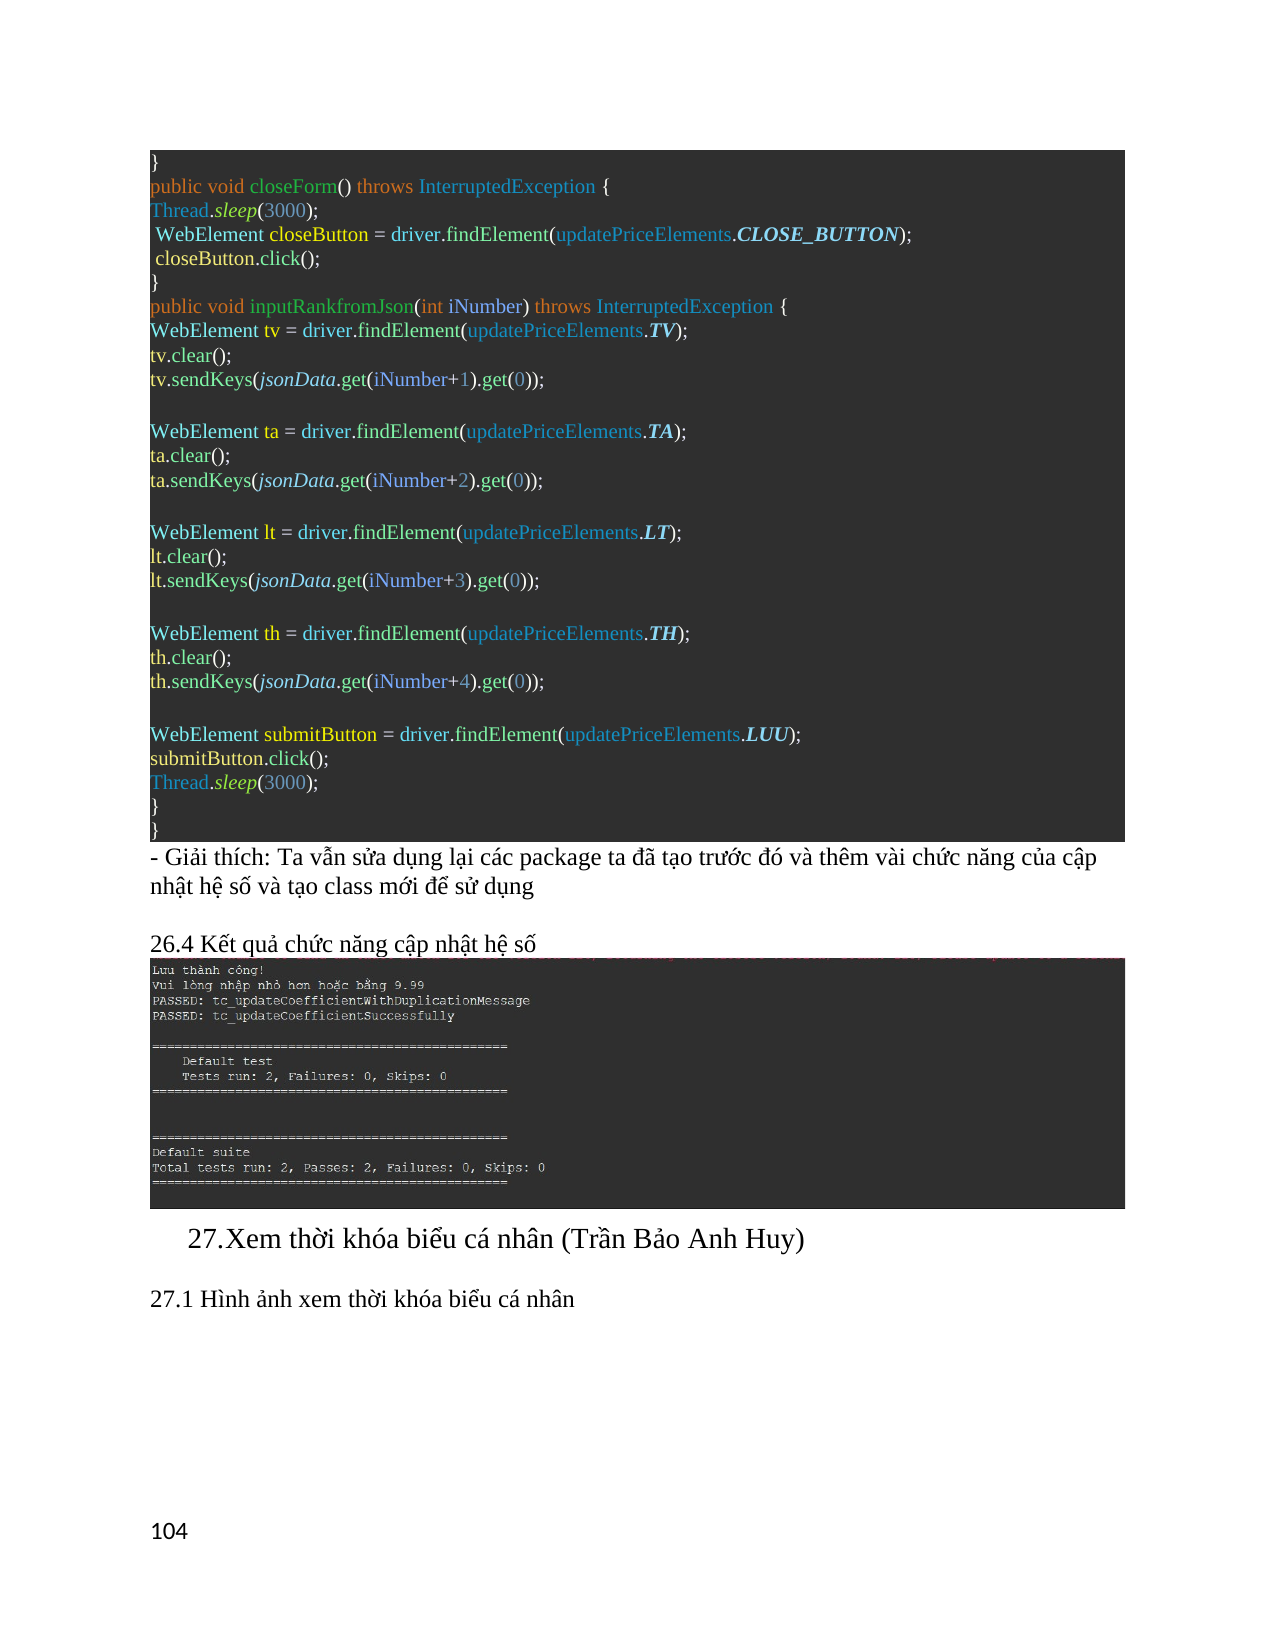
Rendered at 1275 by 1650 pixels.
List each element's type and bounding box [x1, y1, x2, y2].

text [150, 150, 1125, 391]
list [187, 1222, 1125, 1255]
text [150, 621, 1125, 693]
picture [150, 957, 1125, 1209]
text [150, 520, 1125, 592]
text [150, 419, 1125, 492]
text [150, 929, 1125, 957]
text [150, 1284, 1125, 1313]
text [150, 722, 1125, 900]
